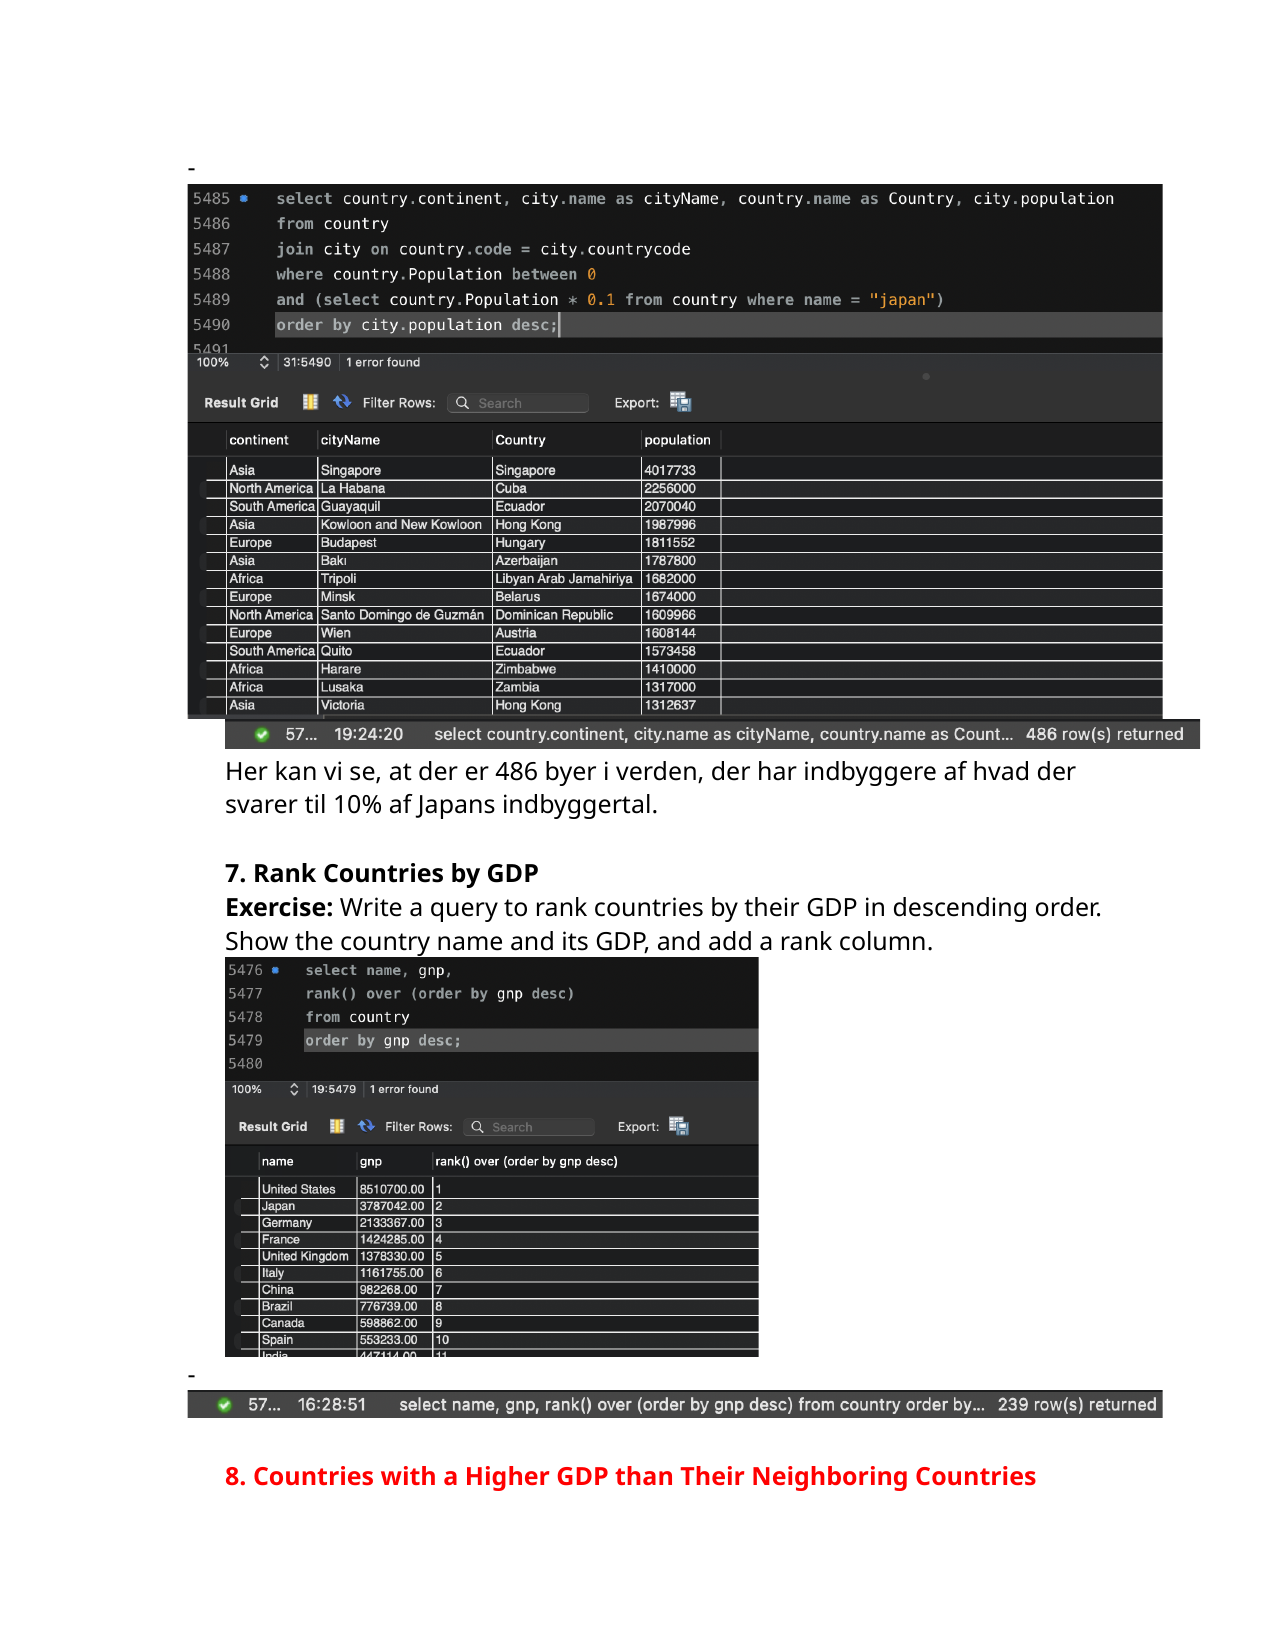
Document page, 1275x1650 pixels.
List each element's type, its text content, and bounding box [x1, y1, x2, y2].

picture [187, 184, 1200, 749]
text 7. Rank Countries by GDP [225, 855, 1125, 889]
picture [187, 1390, 1163, 1418]
text Her kan vi se, at der er 486 byer i verden, der har indbyggere af hvad der svarer til 10% af Japans indbyggertal. [225, 753, 1125, 821]
picture [225, 957, 759, 1357]
text Exercise: Write a query to rank countries by their GDP in descending order. Show the country name and its GDP, and add a rank column. [225, 889, 1125, 957]
text 8. Countries with a Higher GDP than Their Neighboring Countries [225, 1459, 1125, 1493]
